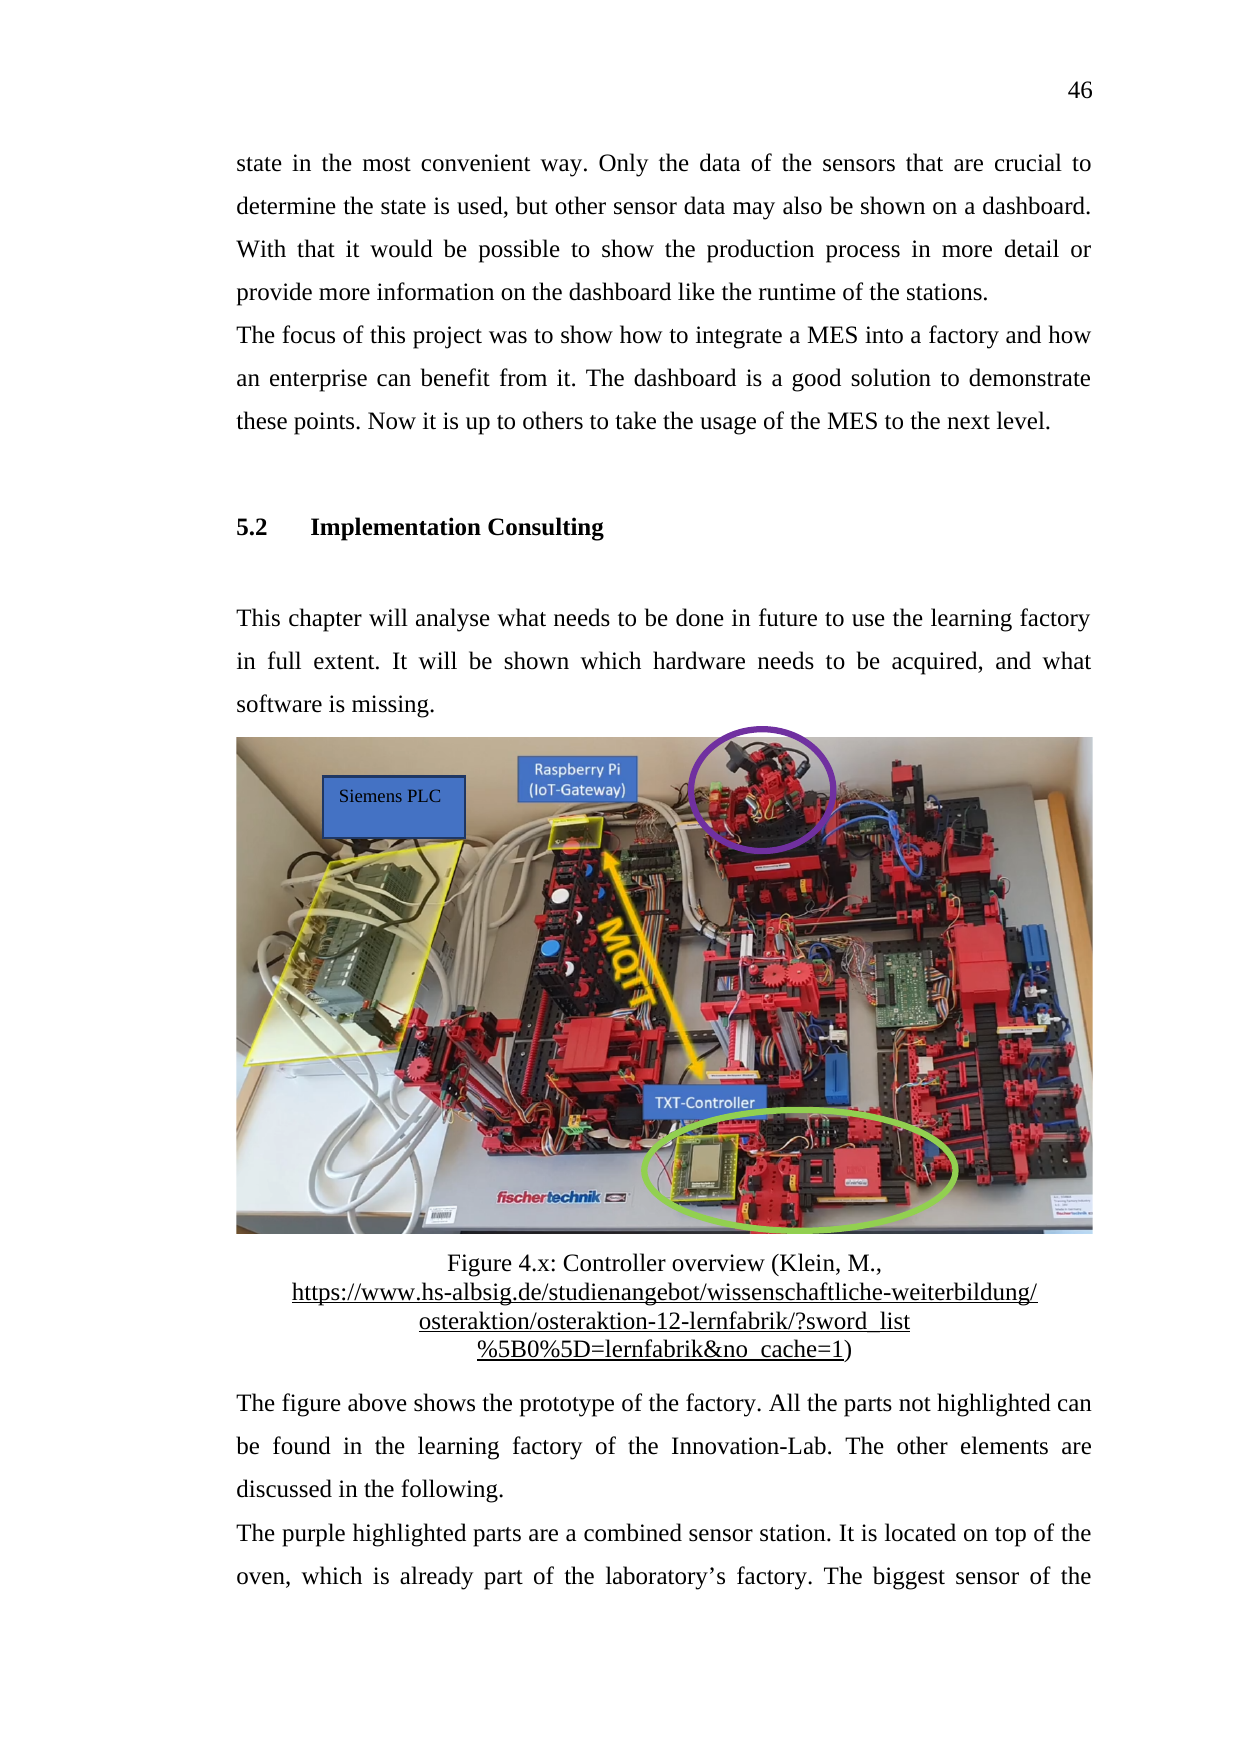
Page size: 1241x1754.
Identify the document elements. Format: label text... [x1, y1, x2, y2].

picture [236, 737, 1093, 1234]
text The focus of this project was to show how to integrate a MES into a factory and how an enterprise can benefit from it. The dashboard is a good solution to demonstrate these points. Now it is up to others to take the usage of the MES to the next level. [236, 320, 1092, 435]
text This chapter will analyse what needs to be done in future to use the learning factory in full extent. It will be shown which hardware needs to be acquired, and what software is missing. [236, 603, 1092, 718]
picture [648, 1114, 952, 1227]
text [236, 148, 1092, 306]
picture [695, 737, 830, 847]
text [236, 1518, 1092, 1589]
subtitle Implementation Consulting [236, 512, 1092, 541]
text The figure above shows the prototype of the factory. All the parts not highlighted can be found in the learning factory of the Innovation-Lab. The other elements are discussed in the following. [236, 1388, 1092, 1503]
text Figure 4.x: Controller overview (Klein, M., https://www.hs-albsig.de/studienangebot/wissenschaftliche-weiterbildung/osteraktion/osteraktion-12-lernfabrik/?sword_list%5B0%5D=lernfabrik&no_cache=1) [236, 1234, 1092, 1363]
